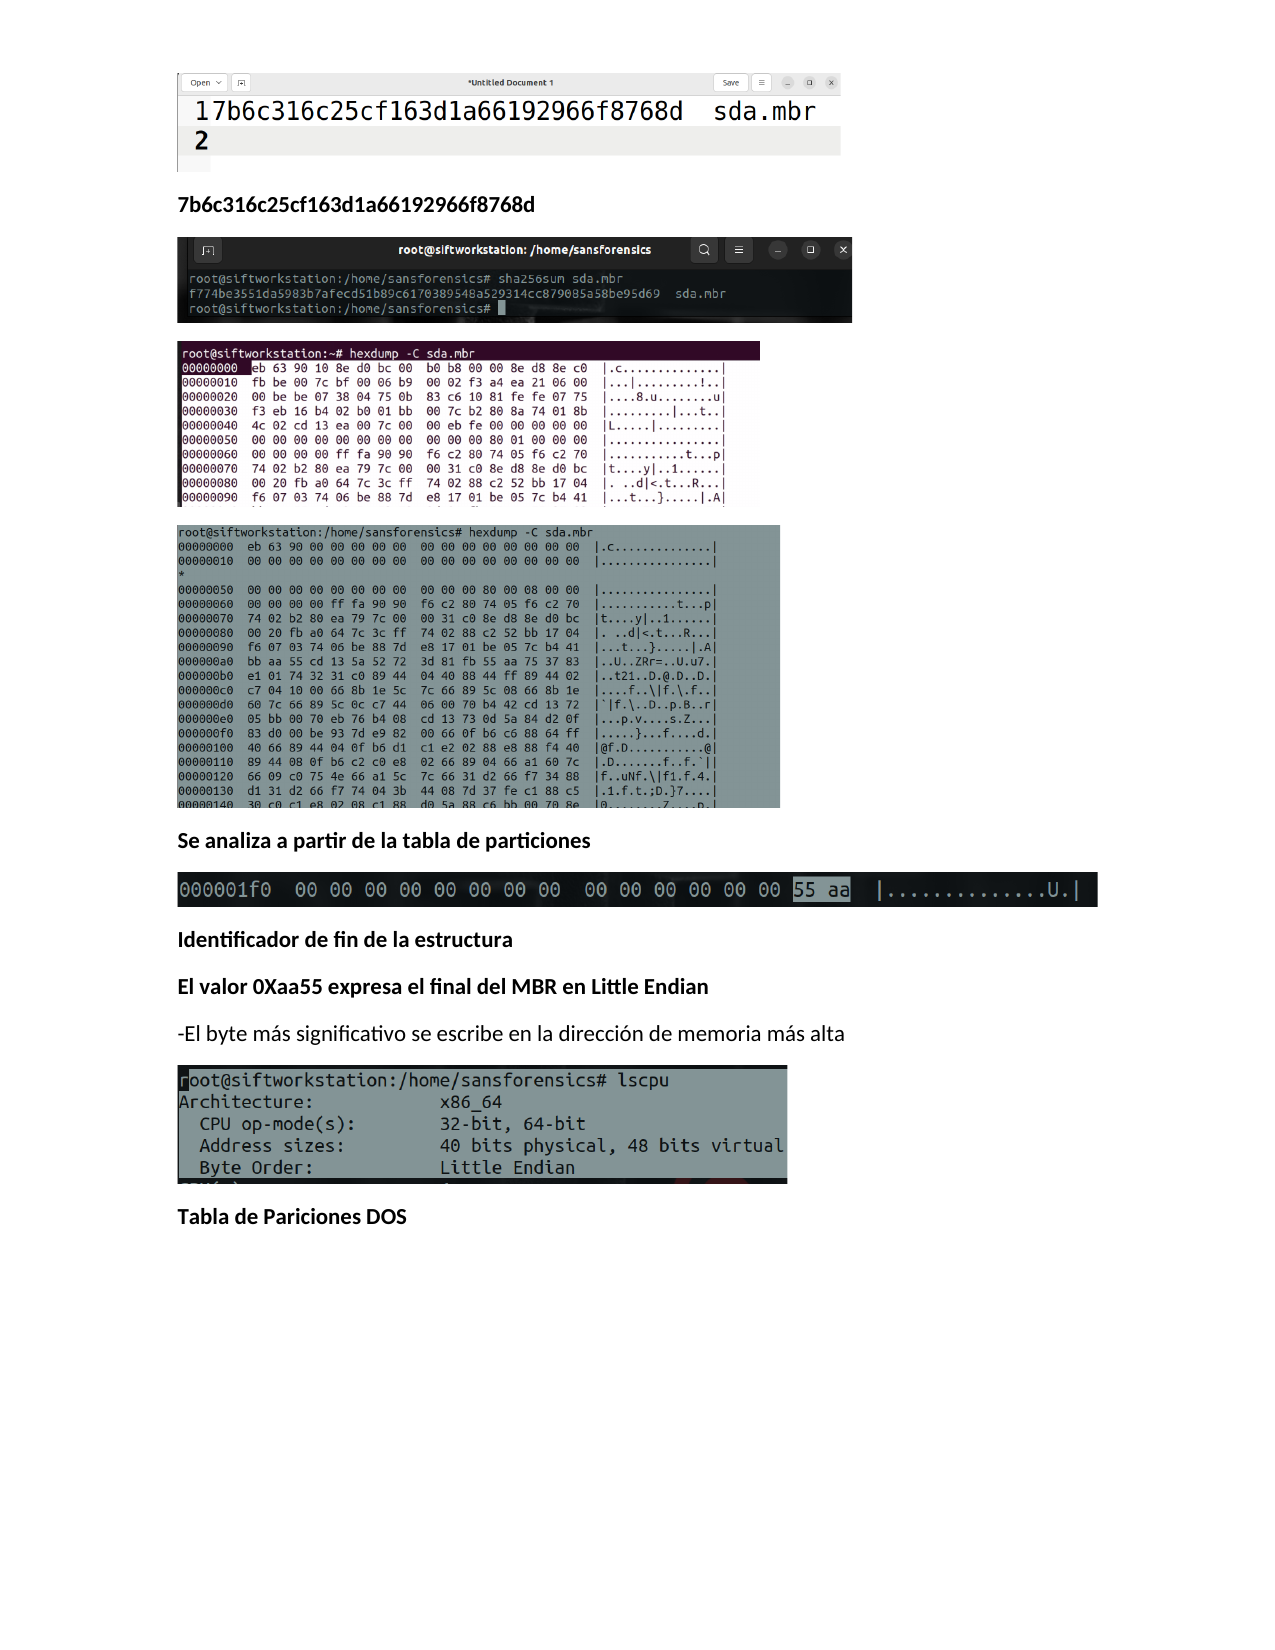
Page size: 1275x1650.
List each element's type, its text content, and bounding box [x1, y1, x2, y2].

text Identificador de fin de la estructura [177, 925, 1098, 953]
text 7b6c316c25cf163d1a66192966f8768d [177, 190, 1098, 218]
picture [177, 525, 781, 808]
picture [177, 237, 853, 323]
picture [177, 1065, 788, 1184]
picture [177, 73, 841, 172]
picture [177, 872, 1098, 907]
text Se analiza a partir de la tabla de particiones [177, 826, 1098, 854]
text El valor 0Xaa55 expresa el final del MBR en Little Endian [177, 972, 1098, 1000]
text Tabla de Pariciones DOS [177, 1202, 1098, 1230]
picture [177, 341, 760, 507]
text -El byte más significativo se escribe en la dirección de memoria más alta [177, 1019, 1098, 1047]
